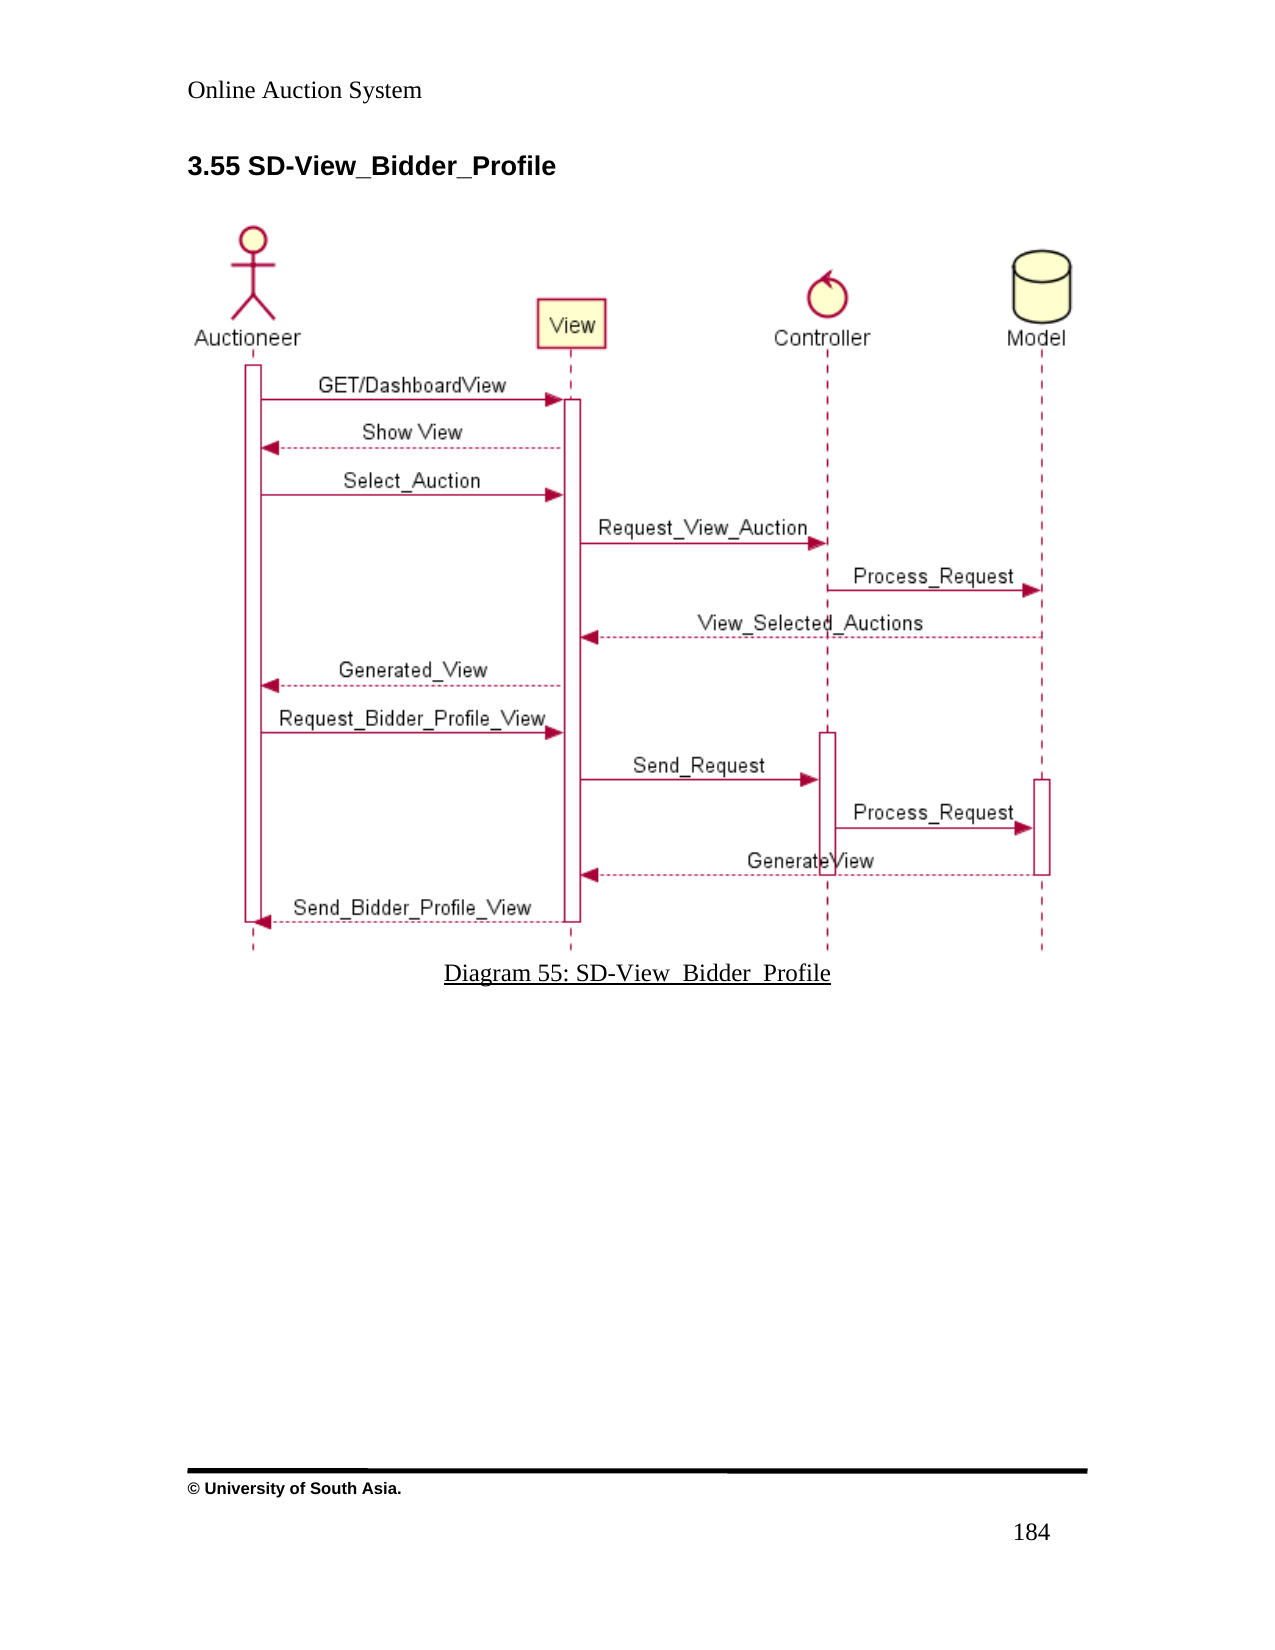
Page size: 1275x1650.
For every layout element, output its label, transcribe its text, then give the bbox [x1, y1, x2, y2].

picture [187, 216, 1079, 959]
subtitle 3.55 SD-View_Bidder_Profile [187, 150, 1087, 181]
text Diagram 55: SD-View_Bidder_Profile [187, 958, 1087, 987]
